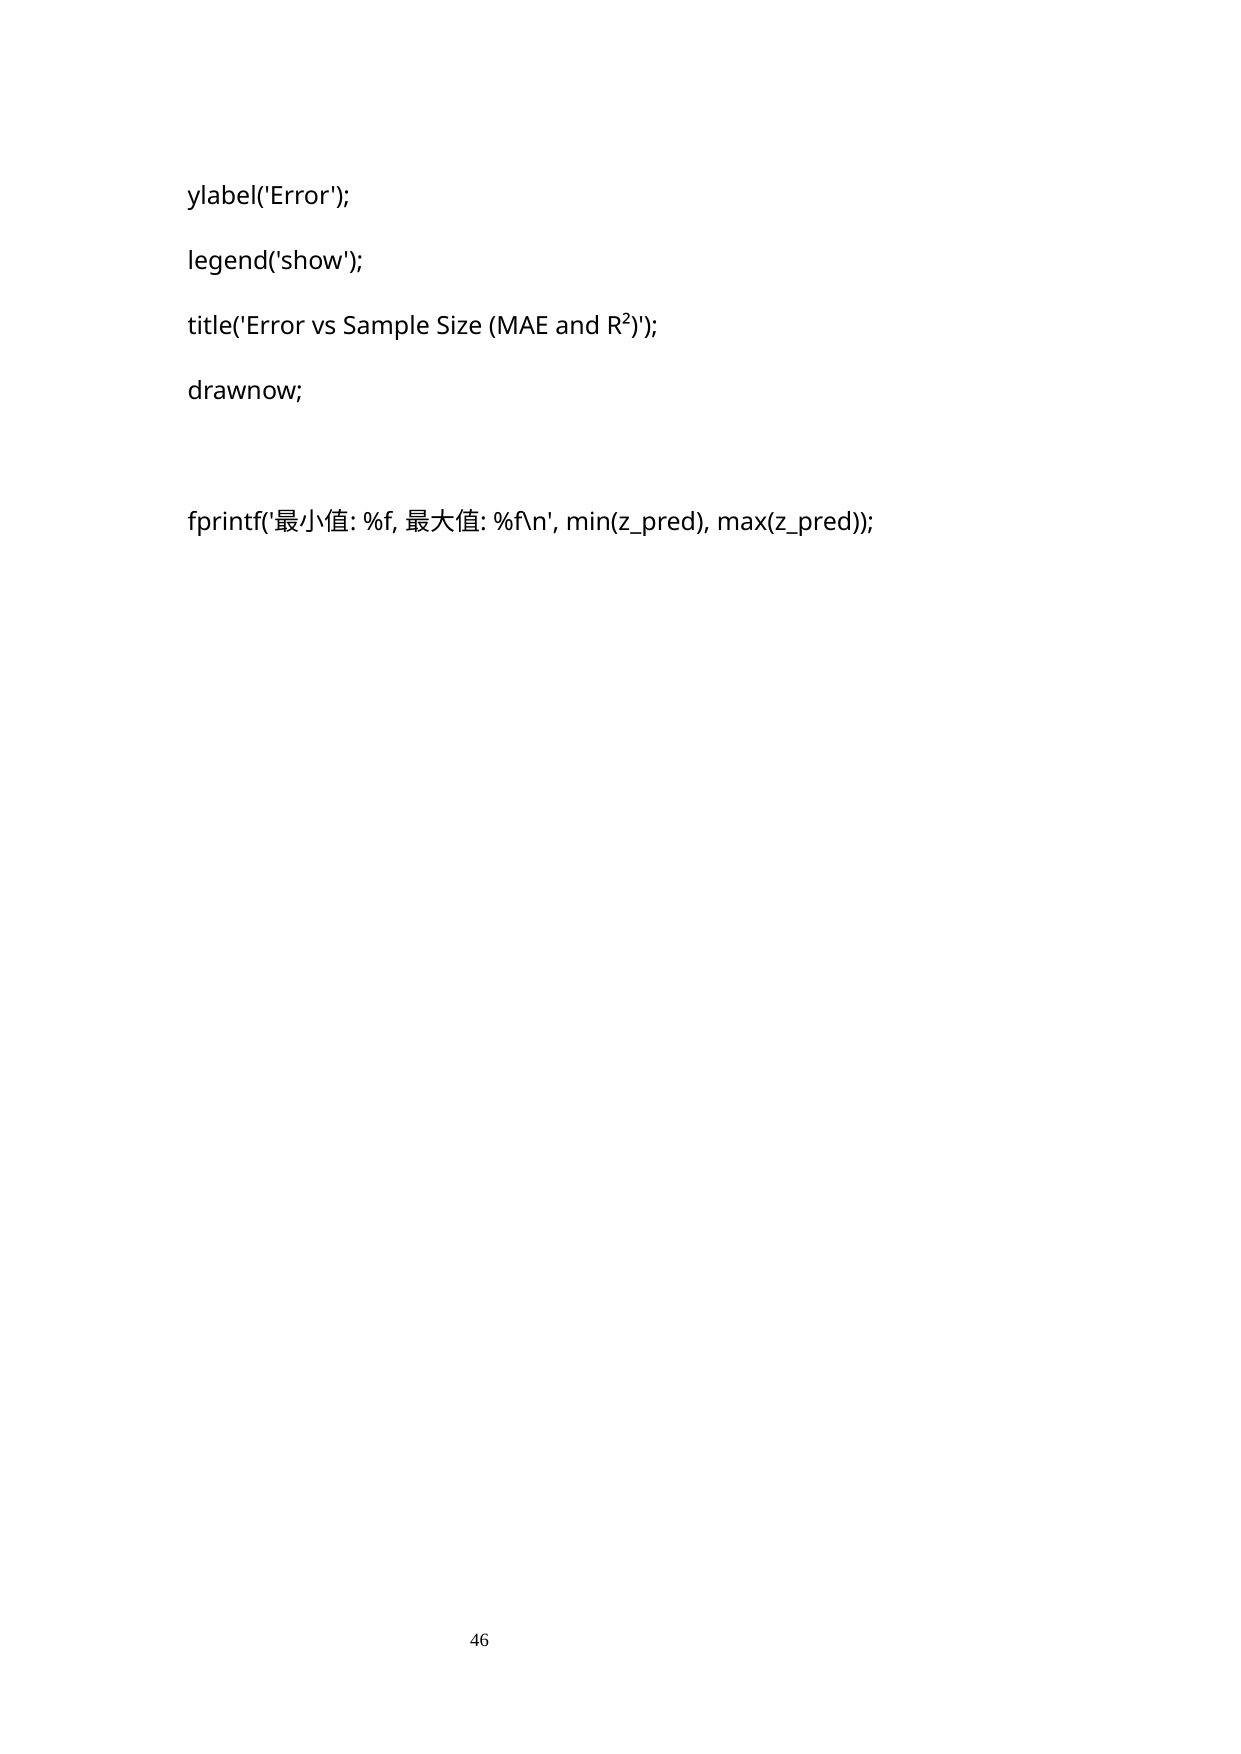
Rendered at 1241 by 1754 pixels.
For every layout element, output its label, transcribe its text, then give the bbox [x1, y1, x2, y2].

text drawnow; [187, 357, 1053, 422]
text fprintf('最小值: %f, 最大值: %f\n', min(z_pred), max(z_pred)); [187, 487, 1053, 552]
text ylabel('Error'); [187, 162, 1053, 227]
text title('Error vs Sample Size (MAE and R²)'); [187, 292, 1053, 357]
text legend('show'); [187, 227, 1053, 292]
